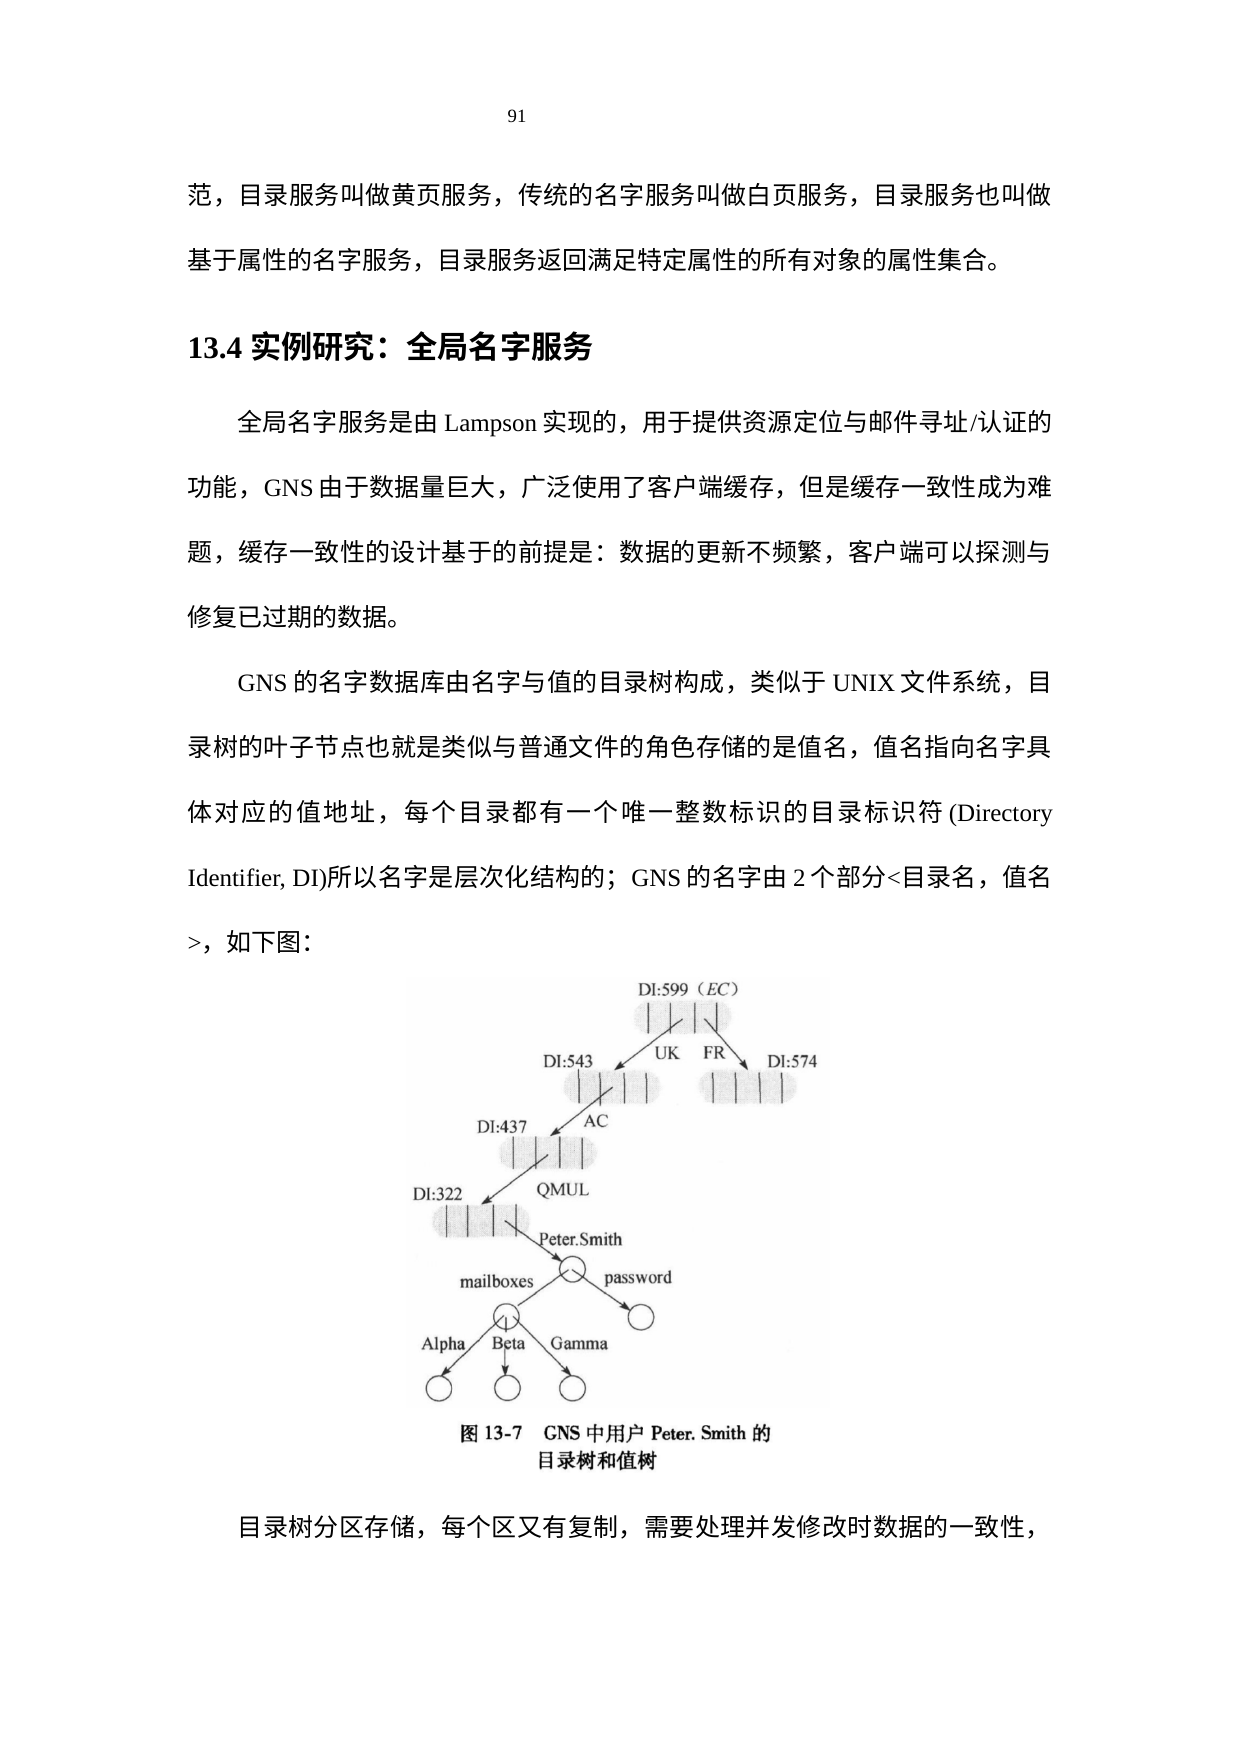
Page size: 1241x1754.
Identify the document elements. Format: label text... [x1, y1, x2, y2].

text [187, 162, 1053, 292]
text 全局名字服务是由Lampson实现的，用于提供资源定位与邮件寻址/认证的功能，GNS由于数据量巨大，广泛使用了客户端缓存，但是缓存一致性成为难题，缓存一致性的设计基于的前提是：数据的更新不频繁，客户端可以探测与修复已过期的数据。 [187, 388, 1053, 648]
text GNS的名字数据库由名字与值的目录树构成，类似于UNIX文件系统，目录树的叶子节点也就是类似与普通文件的角色存储的是值名，值名指向名字具体对应的值地址，每个目录都有一个唯一整数标识的目录标识符(Directory Identifier, DI)所以名字是层次化结构的；GNS的名字由2个部分<目录名，值名>，如下图： [187, 648, 1053, 973]
subtitle 13.4 实例研究：全局名字服务 [187, 313, 1053, 378]
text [187, 1493, 1053, 1558]
picture [406, 973, 834, 1475]
